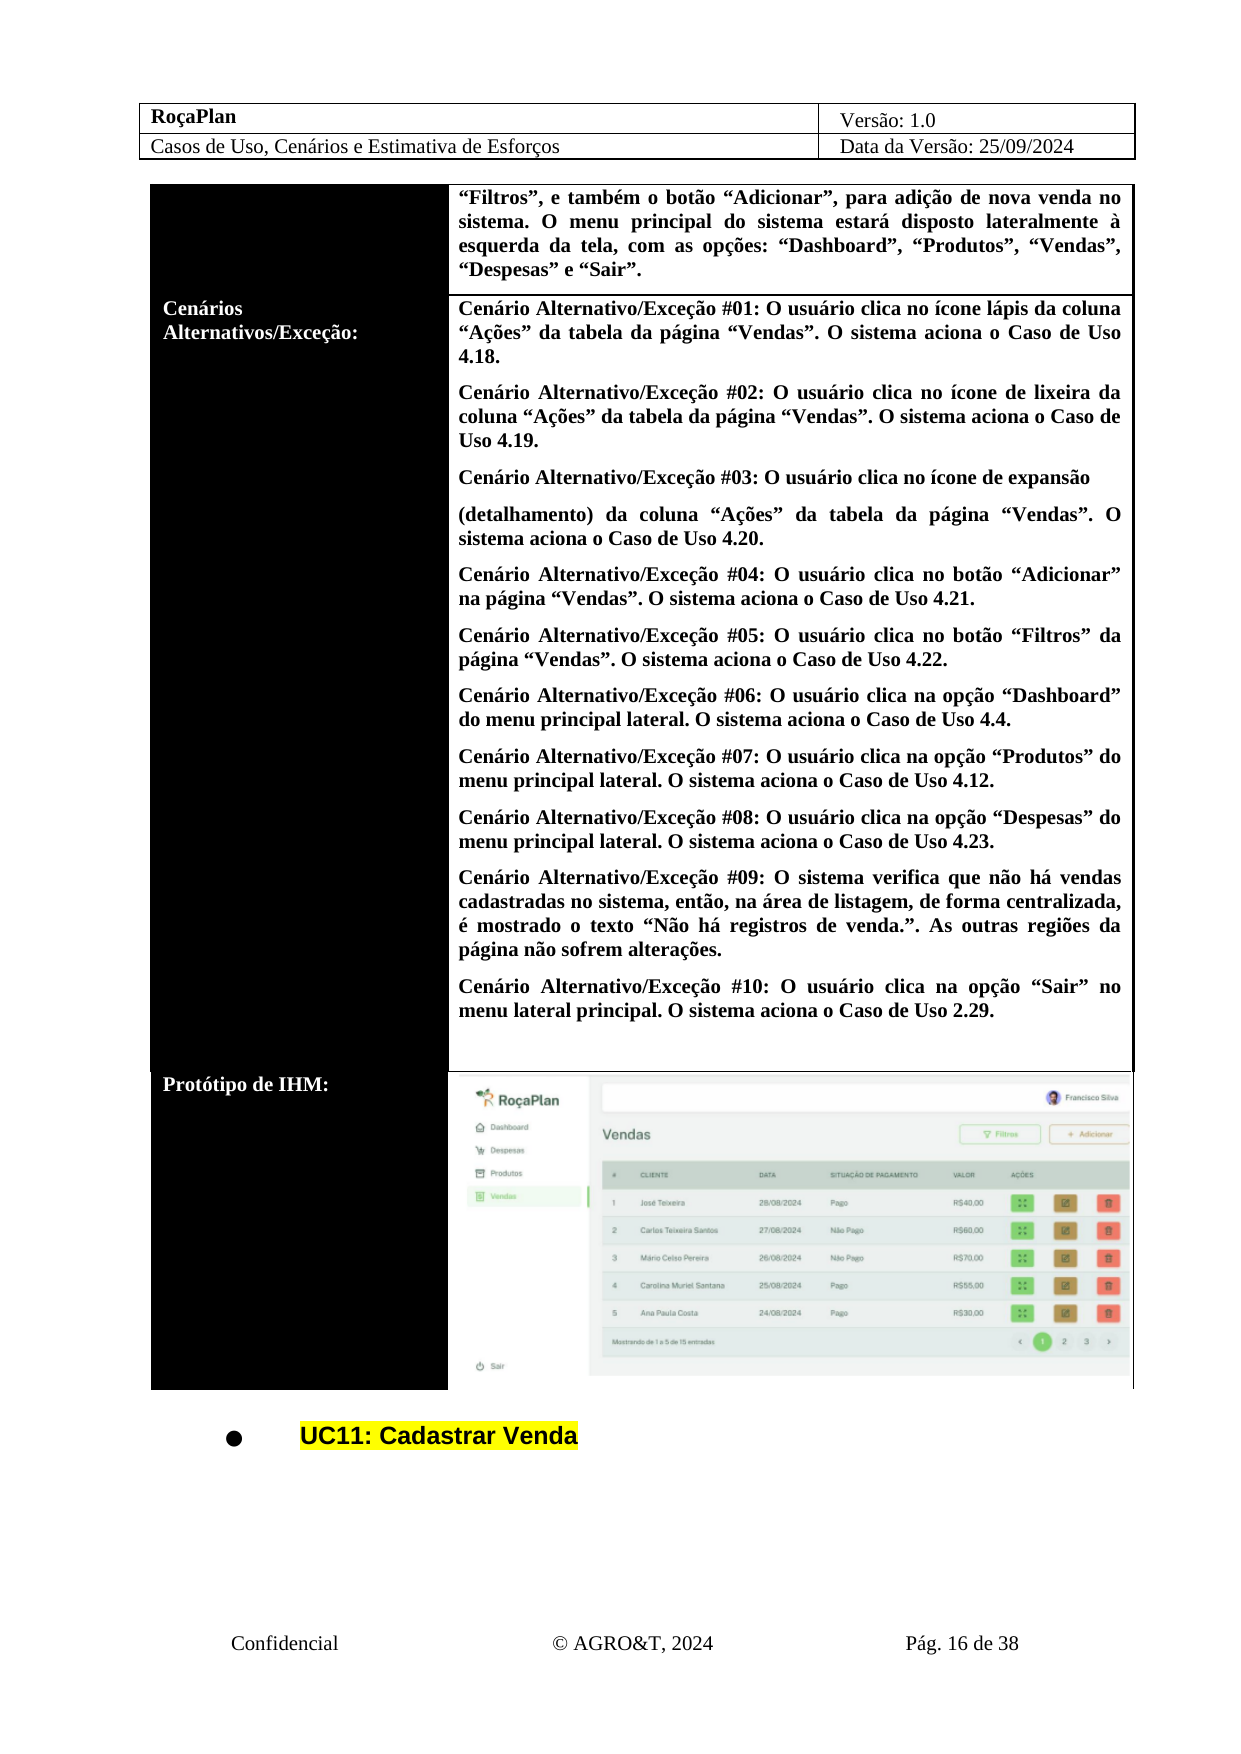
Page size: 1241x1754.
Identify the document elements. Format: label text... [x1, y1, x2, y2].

picture [458, 1072, 1132, 1377]
list UC11: Cadastrar Venda [225, 1414, 1090, 1457]
